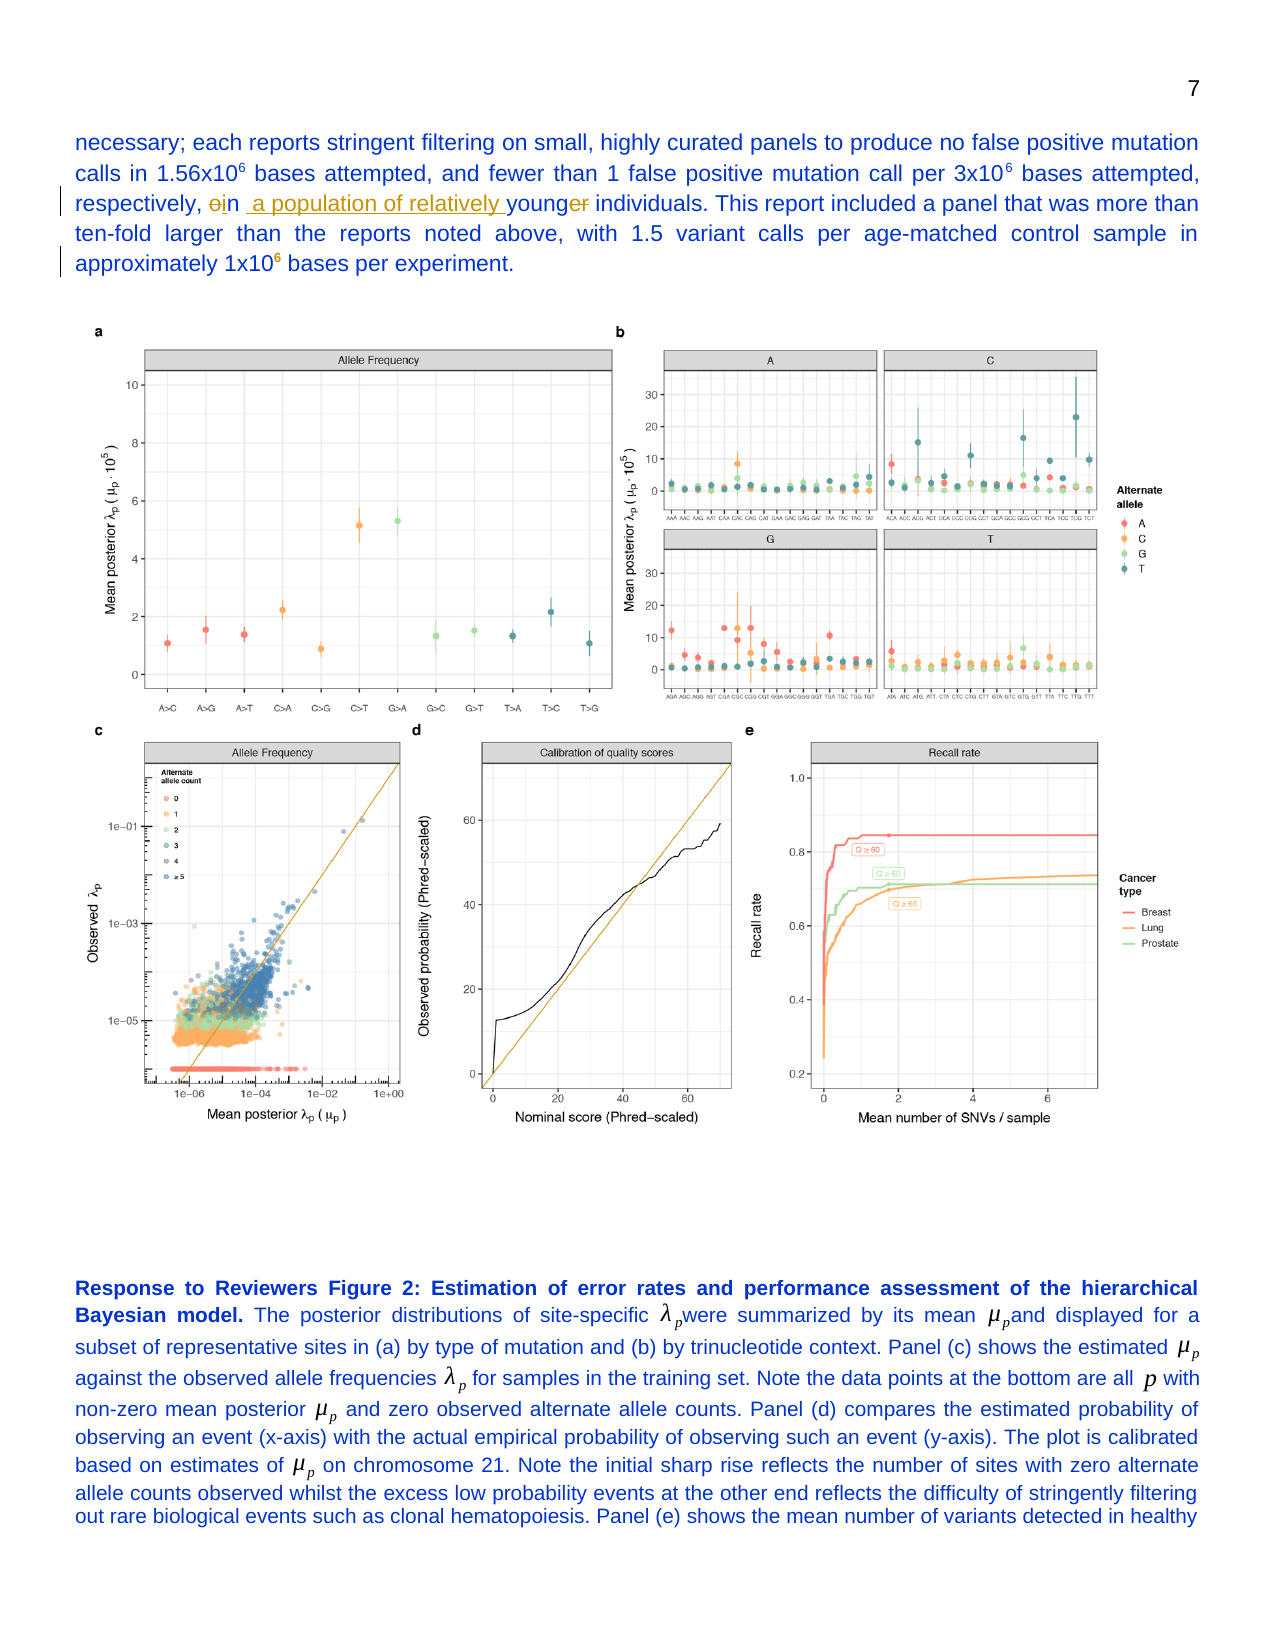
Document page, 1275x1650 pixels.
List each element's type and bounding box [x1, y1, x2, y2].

text [75, 129, 1200, 277]
picture [80, 322, 1195, 1127]
text [75, 1276, 1200, 1528]
